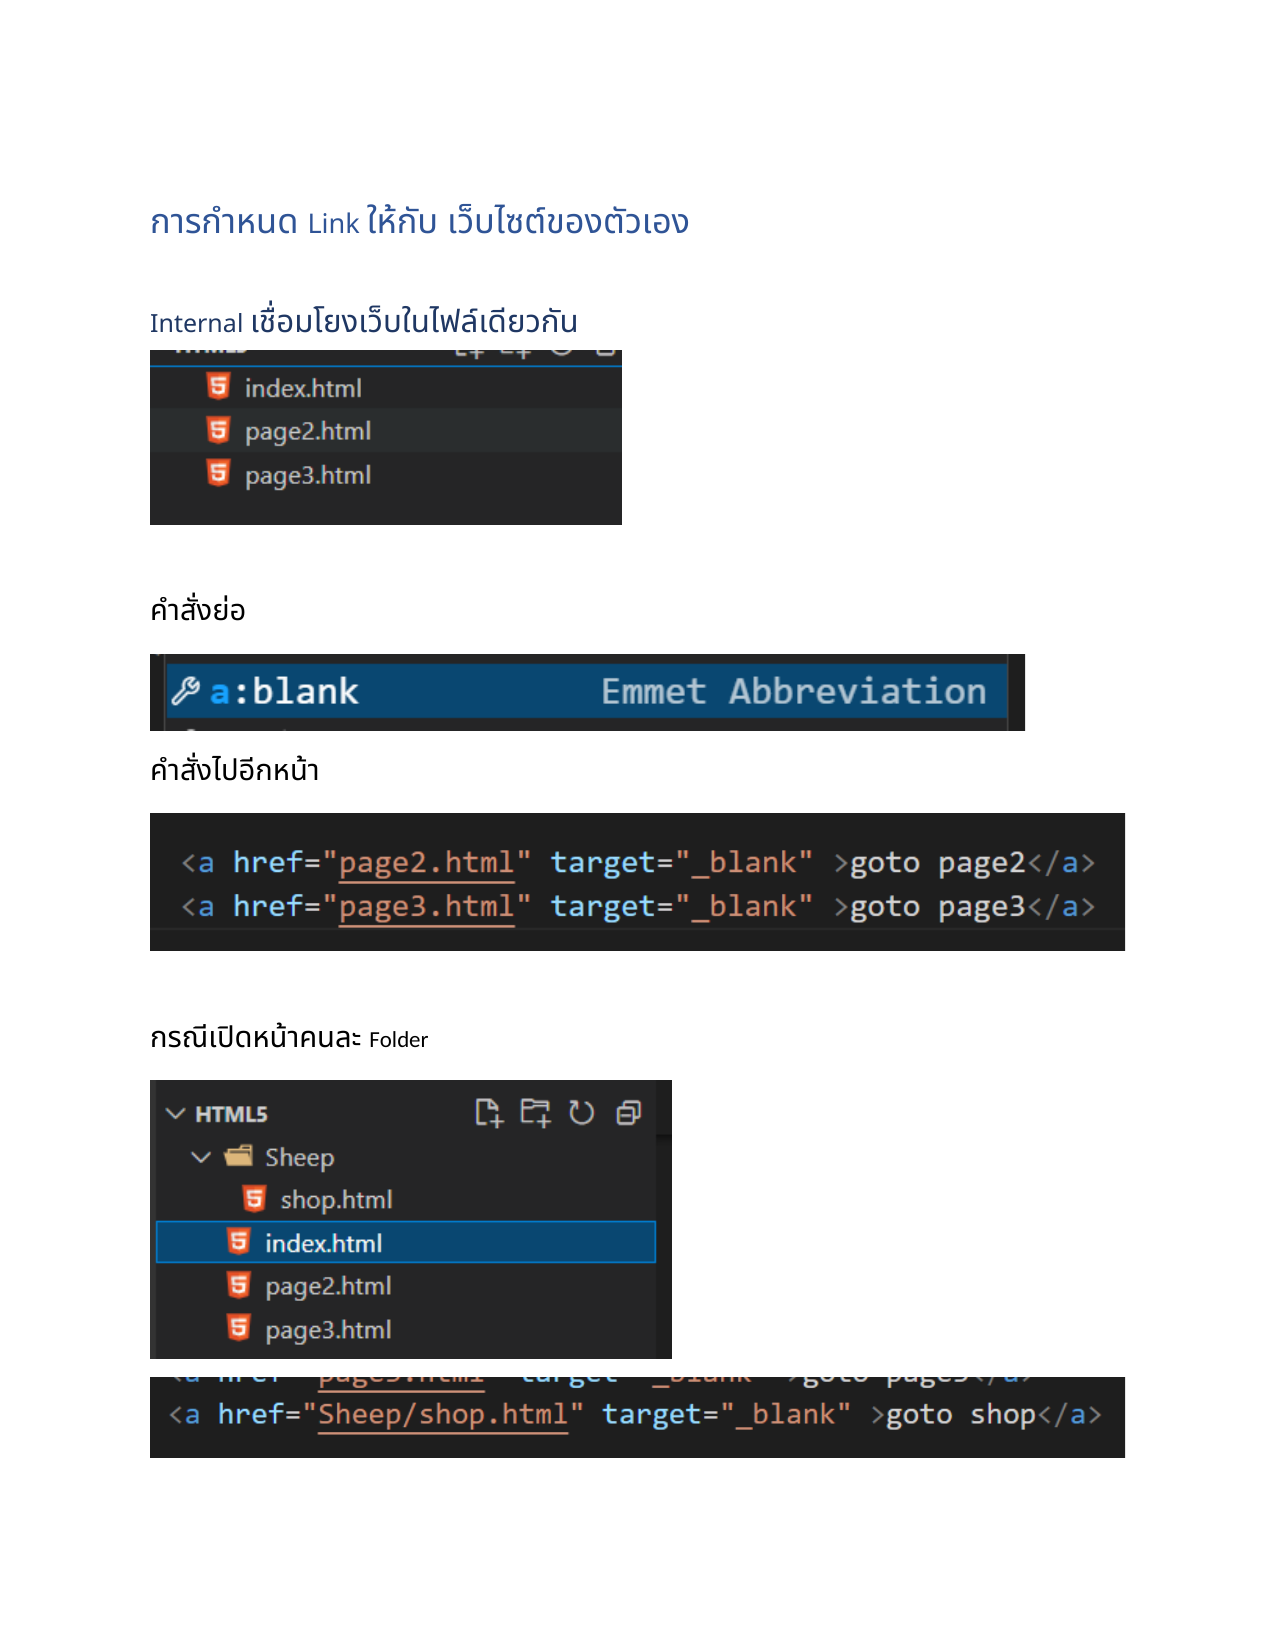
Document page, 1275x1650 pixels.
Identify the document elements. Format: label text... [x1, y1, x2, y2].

text คำสั่งย่อ [150, 590, 1125, 634]
subtitle Internal เชื่อมโยงเว็บในไฟล์เดียวกัน [150, 300, 1125, 347]
picture [150, 813, 1125, 951]
picture [150, 654, 1025, 731]
text กรณีเปิดหน้าคนละ Folder [150, 1016, 1125, 1061]
picture [150, 1377, 1125, 1458]
text คำสั่งไปอีกหน้า [150, 749, 1125, 793]
picture [150, 350, 622, 525]
subtitle การกำหนด Link ให้กับ เว็บไซต์ของตัวเอง [150, 197, 1125, 249]
picture [150, 1080, 672, 1359]
